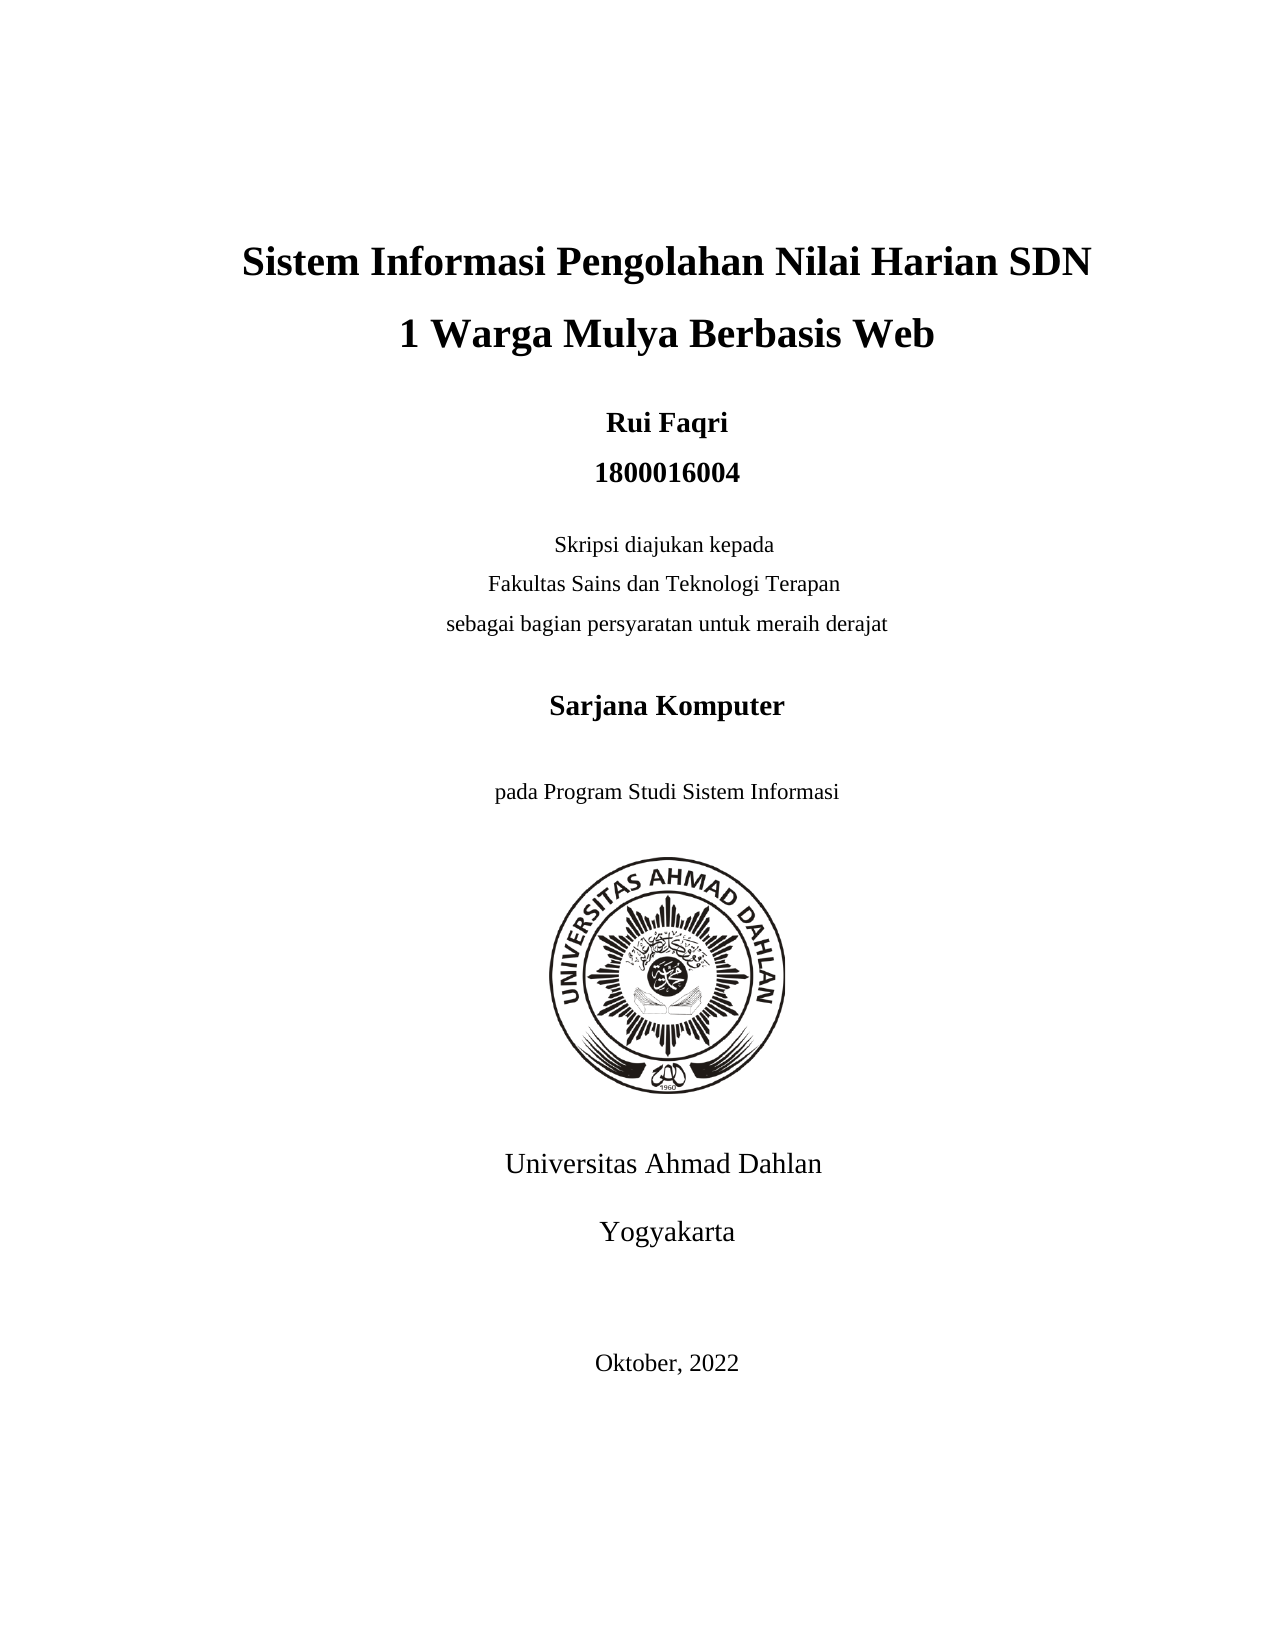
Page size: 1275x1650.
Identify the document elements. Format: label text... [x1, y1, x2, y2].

text Sarjana Komputer [236, 688, 1098, 722]
text Skripsi diajukan kepada Fakultas Sains dan Teknologi Terapan sebagai bagian persyaratan untuk meraih derajat [236, 531, 1098, 636]
text Sistem Informasi Pengolahan Nilai Harian SDN 1 Warga Mulya Berbasis Web [236, 236, 1098, 356]
text pada Program Studi Sistem Informasi [236, 778, 1098, 805]
text 1800016004 [236, 455, 1098, 489]
text Oktober, 2022 [236, 1348, 1098, 1377]
text Rui Faqri [236, 405, 1098, 438]
picture [549, 857, 786, 1094]
text Universitas Ahmad Dahlan Yogyakarta [236, 1147, 1098, 1247]
